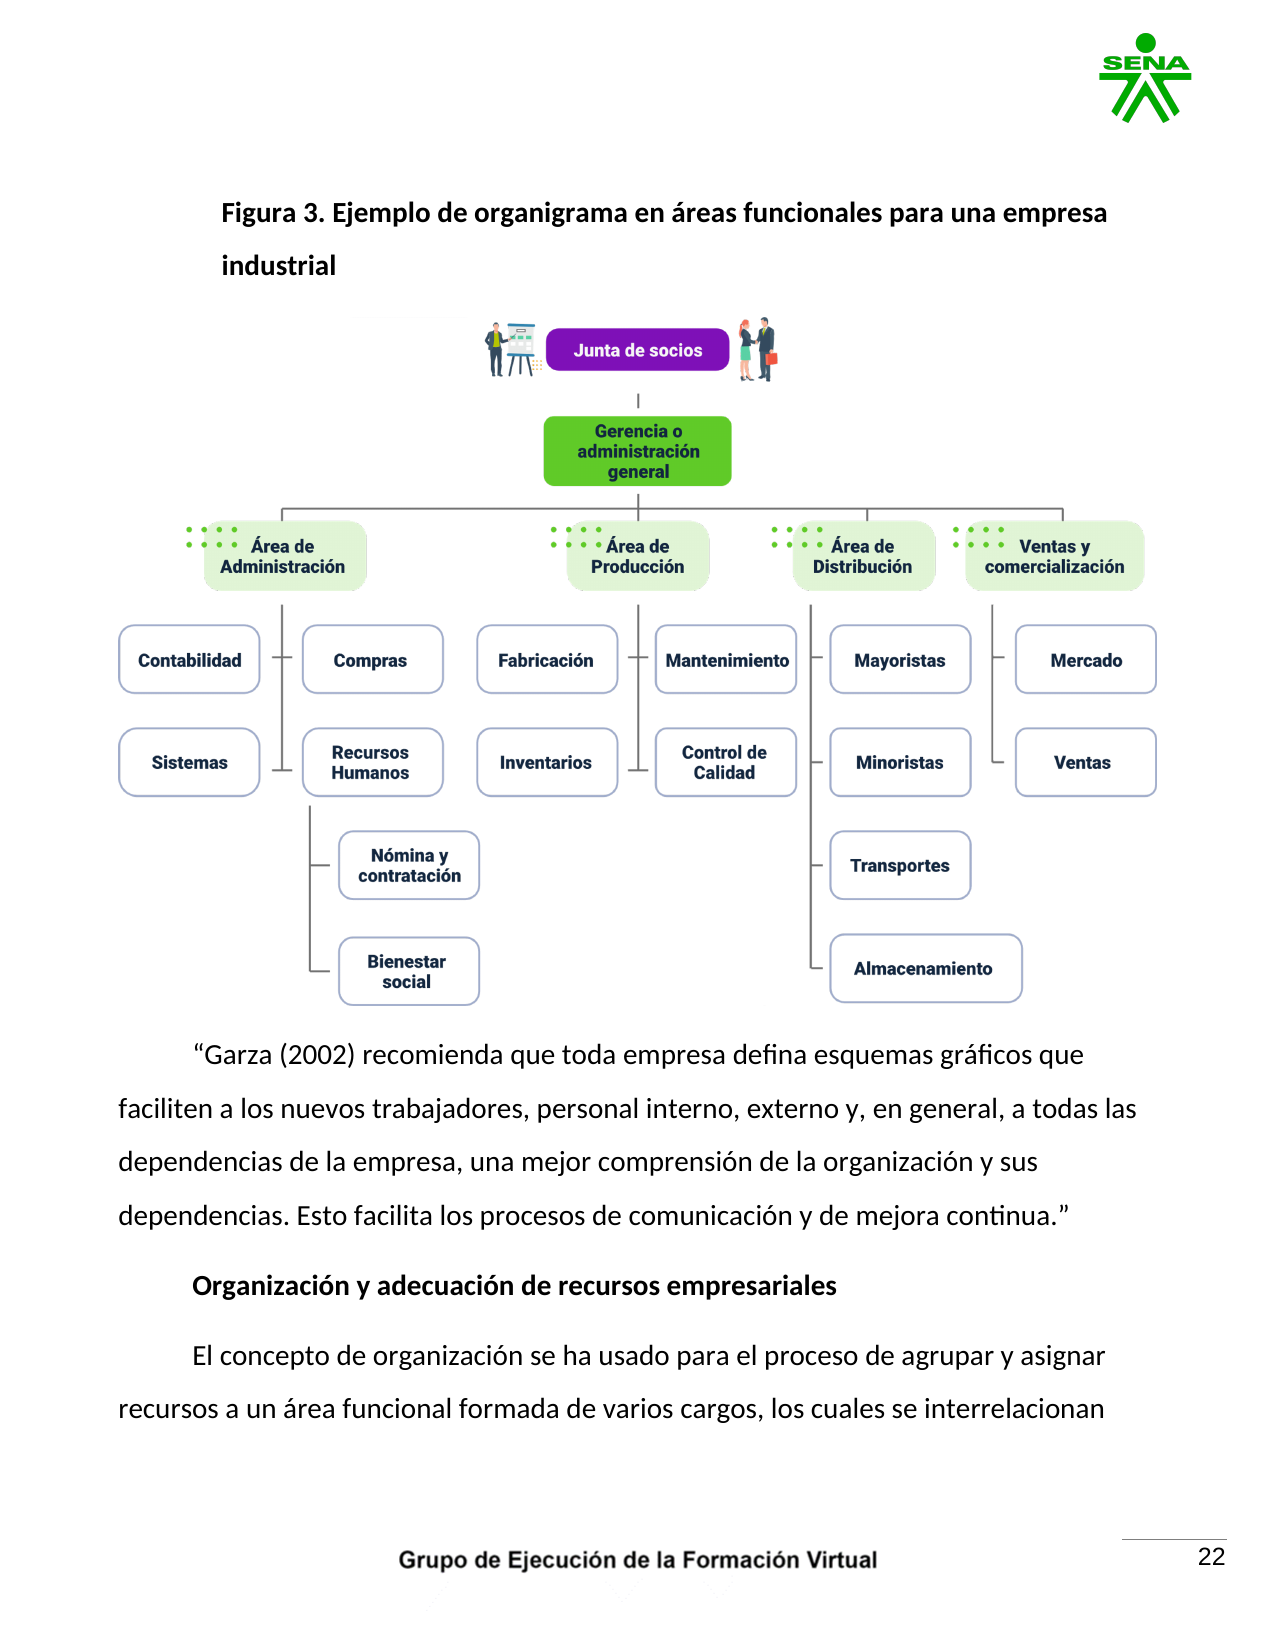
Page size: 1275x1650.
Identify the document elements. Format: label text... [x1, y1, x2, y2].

picture [1099, 33, 1192, 123]
text Figura 3. Ejemplo de organigrama en áreas funcionales para una empresa industrial [221, 194, 1157, 283]
text Organización y adecuación de recursos empresariales [118, 1267, 1157, 1302]
picture [118, 317, 1157, 1006]
text “Garza (2002) recomienda que toda empresa defina esquemas gráficos que faciliten a los nuevos trabajadores, personal interno, externo y, en general, a todas las dependencias de la empresa, una mejor comprensión de la organización y sus dependencias. Esto facilita los procesos de comunicación y de mejora continua.” [118, 1036, 1157, 1232]
picture [0, 1500, 1275, 1611]
